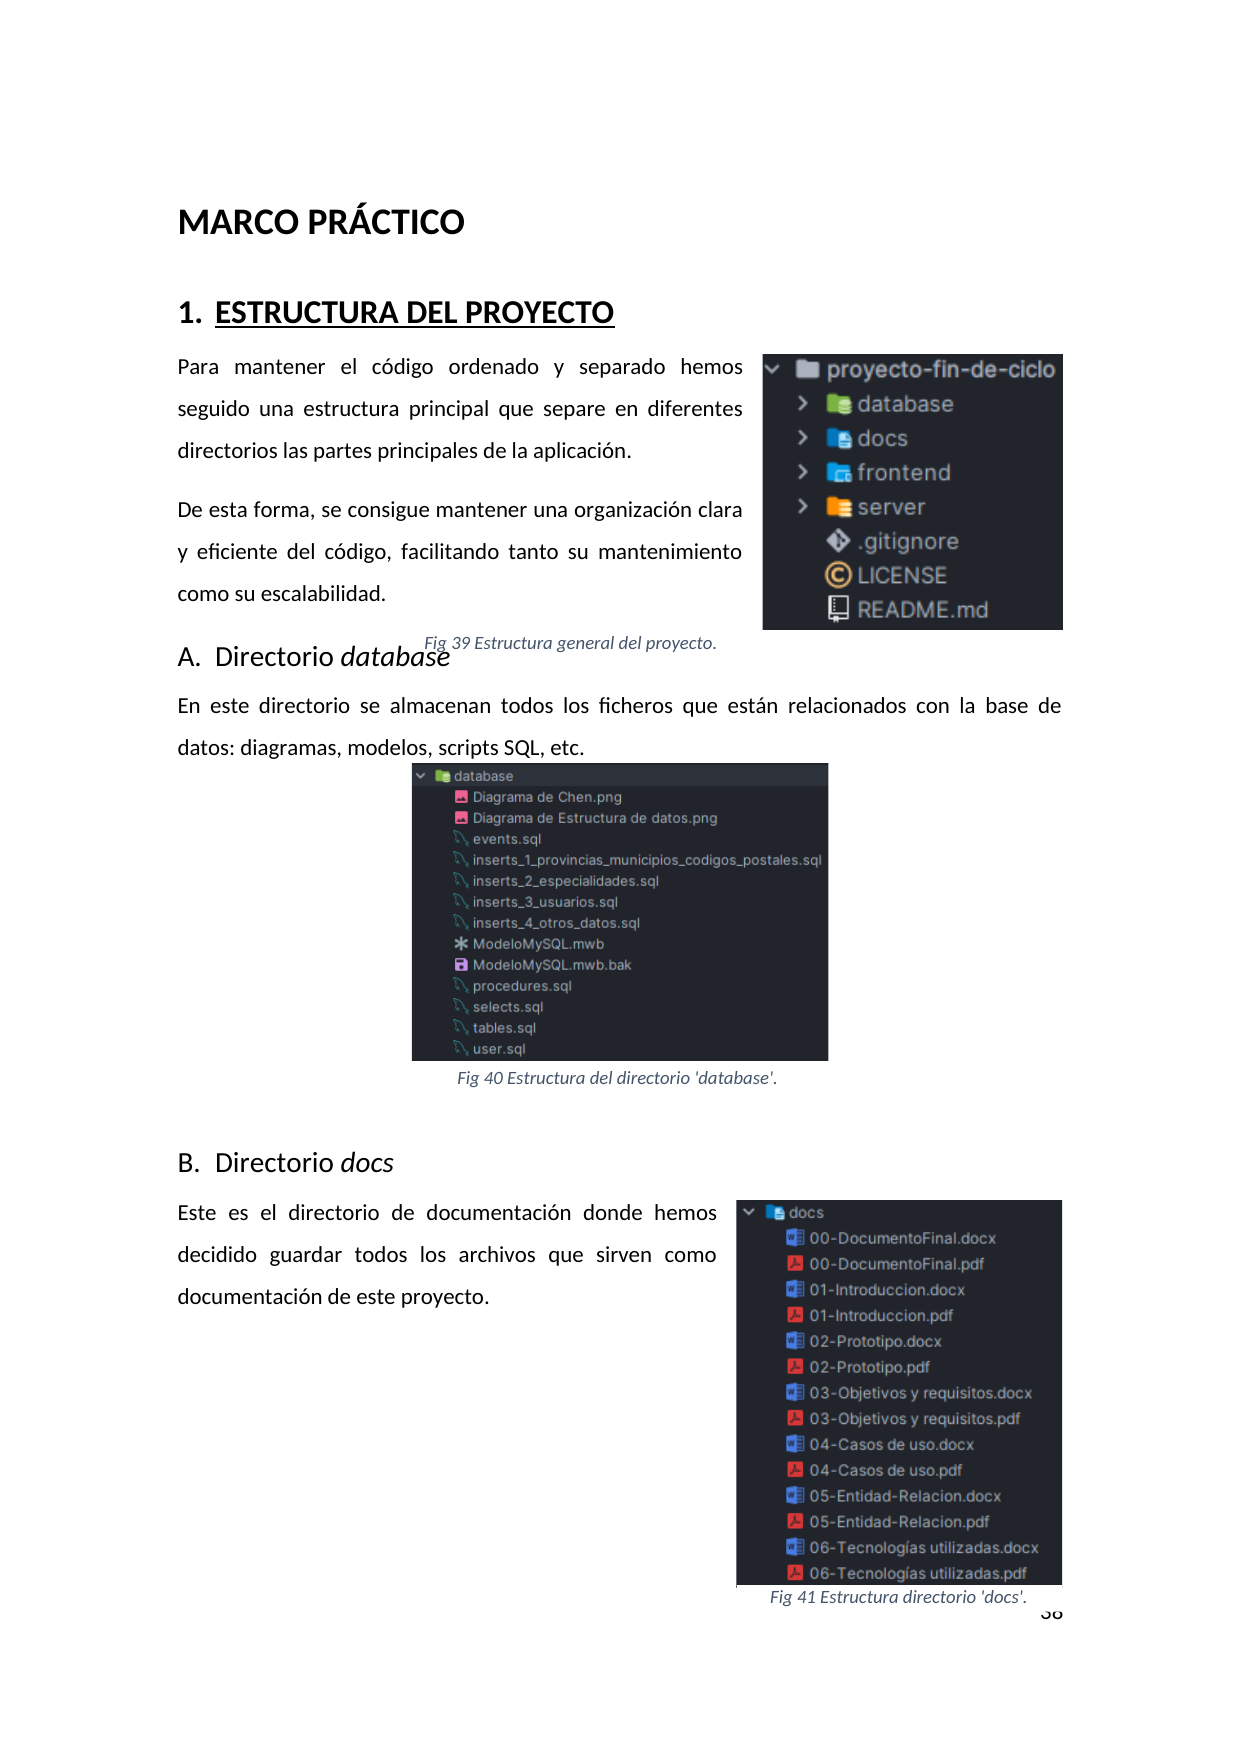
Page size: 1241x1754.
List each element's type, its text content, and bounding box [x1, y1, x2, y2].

text Para mantener el código ordenado y separado hemos seguido una estructura principal que separe en diferentes directorios las partes principales de la aplicación. [177, 352, 1063, 464]
text De esta forma, se consigue mantener una organización clara y eficiente del código, facilitando tanto su mantenimiento como su escalabilidad. [177, 495, 762, 607]
list Directorio docs [177, 1144, 1063, 1180]
subtitle MARCO PRÁCTICO [177, 198, 1063, 243]
text En este directorio se almacenan todos los ficheros que están relacionados con la base de datos: diagramas, modelos, scripts SQL, etc. [177, 691, 1063, 761]
list Directorio database [177, 638, 1063, 673]
text Este es el directorio de documentación donde hemos decidido guardar todos los archivos que sirven como documentación de este proyecto. [177, 1198, 1063, 1310]
picture [736, 1200, 1063, 1588]
picture [411, 763, 829, 1061]
subtitle ESTRUCTURA DEL PROYECTO [177, 291, 1063, 332]
picture [762, 354, 1063, 630]
